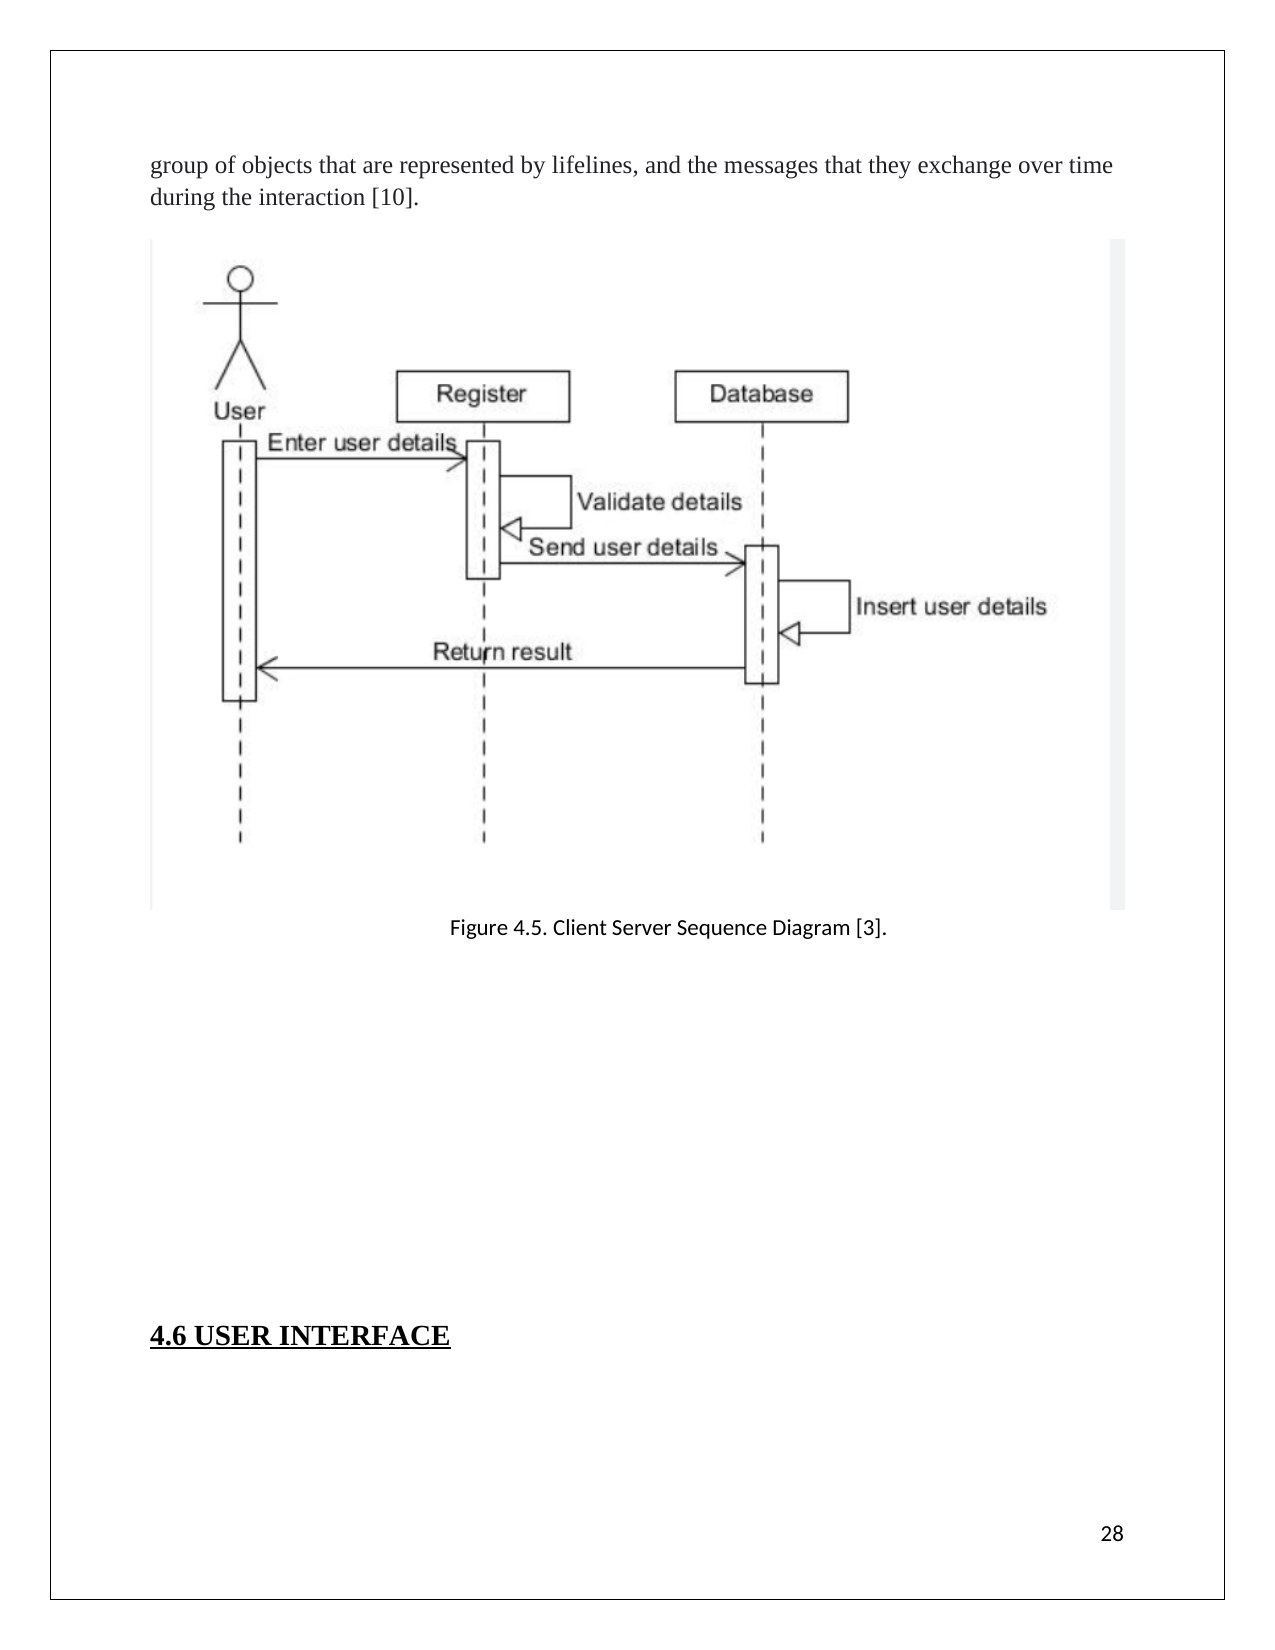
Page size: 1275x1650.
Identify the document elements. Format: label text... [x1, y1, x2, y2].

picture [150, 239, 1125, 910]
text Figure 4.5. Client Server Sequence Diagram [3]. [150, 913, 1123, 942]
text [150, 150, 1123, 211]
text 4.6 USER INTERFACE [150, 1318, 1123, 1351]
